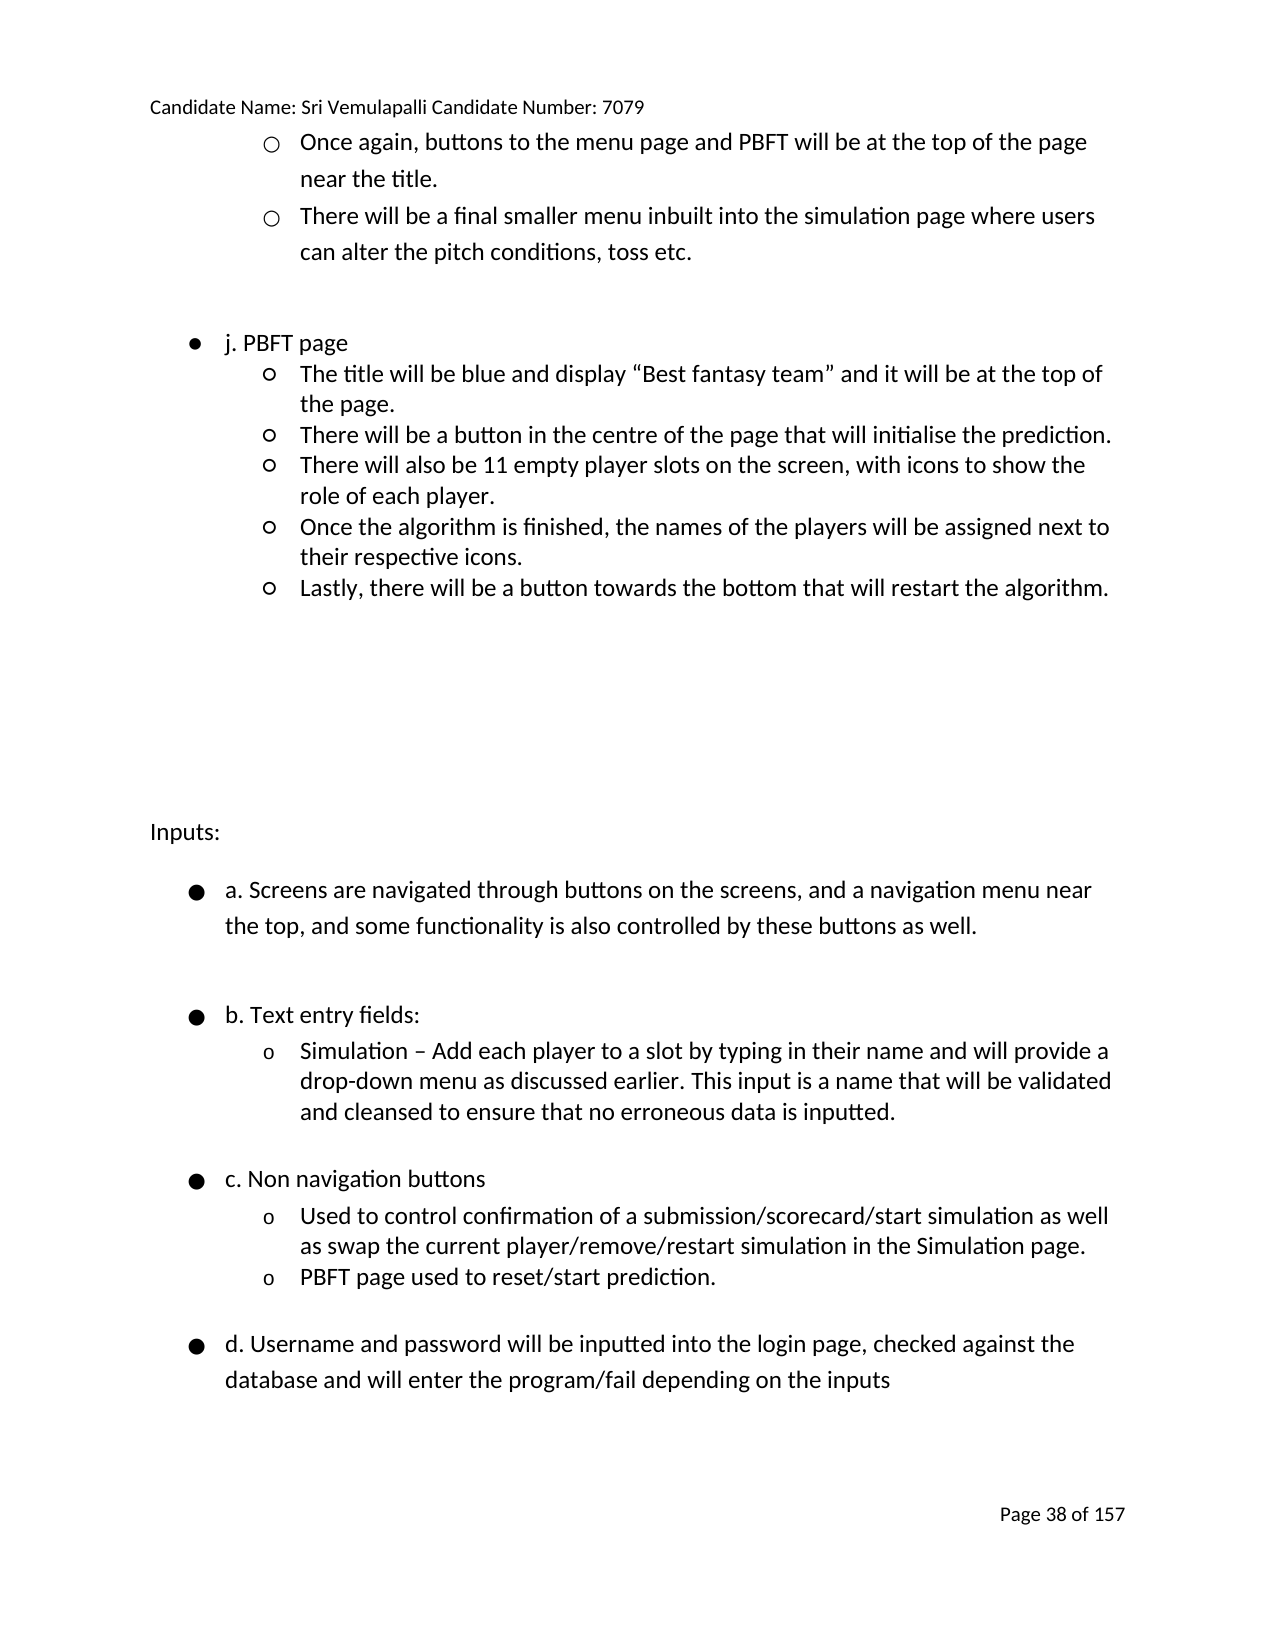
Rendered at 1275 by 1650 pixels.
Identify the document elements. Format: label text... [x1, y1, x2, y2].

list There will be a final smaller menu inbuilt into the simulation page where users can alter the pitch conditions, toss etc. [262, 193, 1125, 266]
list a. Screens are navigated through buttons on the screens, and a navigation menu near the top, and some functionality is also controlled by these buttons as well. [187, 868, 1125, 941]
list j. PBFT page [187, 327, 1125, 358]
list Once the algorithm is finished, the names of the players will be assigned next to their respective icons. [262, 511, 1125, 572]
list PBFT page used to reset/start prediction. [262, 1261, 1125, 1291]
list Used to control confirmation of a submission/scorecard/start simulation as well as swap the current player/remove/restart simulation in the Simulation page. [262, 1200, 1125, 1261]
list Lastly, there will be a button towards the bottom that will restart the algorithm. [262, 572, 1125, 602]
list There will also be 11 empty player slots on the screen, with icons to show the role of each player. [262, 449, 1125, 511]
list c. Non navigation buttons [187, 1157, 1125, 1200]
list d. Username and password will be inputted into the login page, checked against the database and will enter the program/fail depending on the inputs [187, 1322, 1125, 1395]
list b. Text entry fields: [187, 992, 1125, 1035]
list Once again, buttons to the menu page and PBFT will be at the top of the page near the title. [262, 120, 1125, 193]
list The title will be blue and display “Best fantasy team” and it will be at the top of the page. [262, 358, 1125, 419]
text Inputs: [150, 816, 1125, 847]
list Simulation – Add each player to a slot by typing in their name and will provide a drop-down menu as discussed earlier. This input is a name that will be validated and cleansed to ensure that no erroneous data is inputted. [262, 1035, 1125, 1127]
list There will be a button in the centre of the page that will initialise the prediction. [262, 419, 1125, 449]
